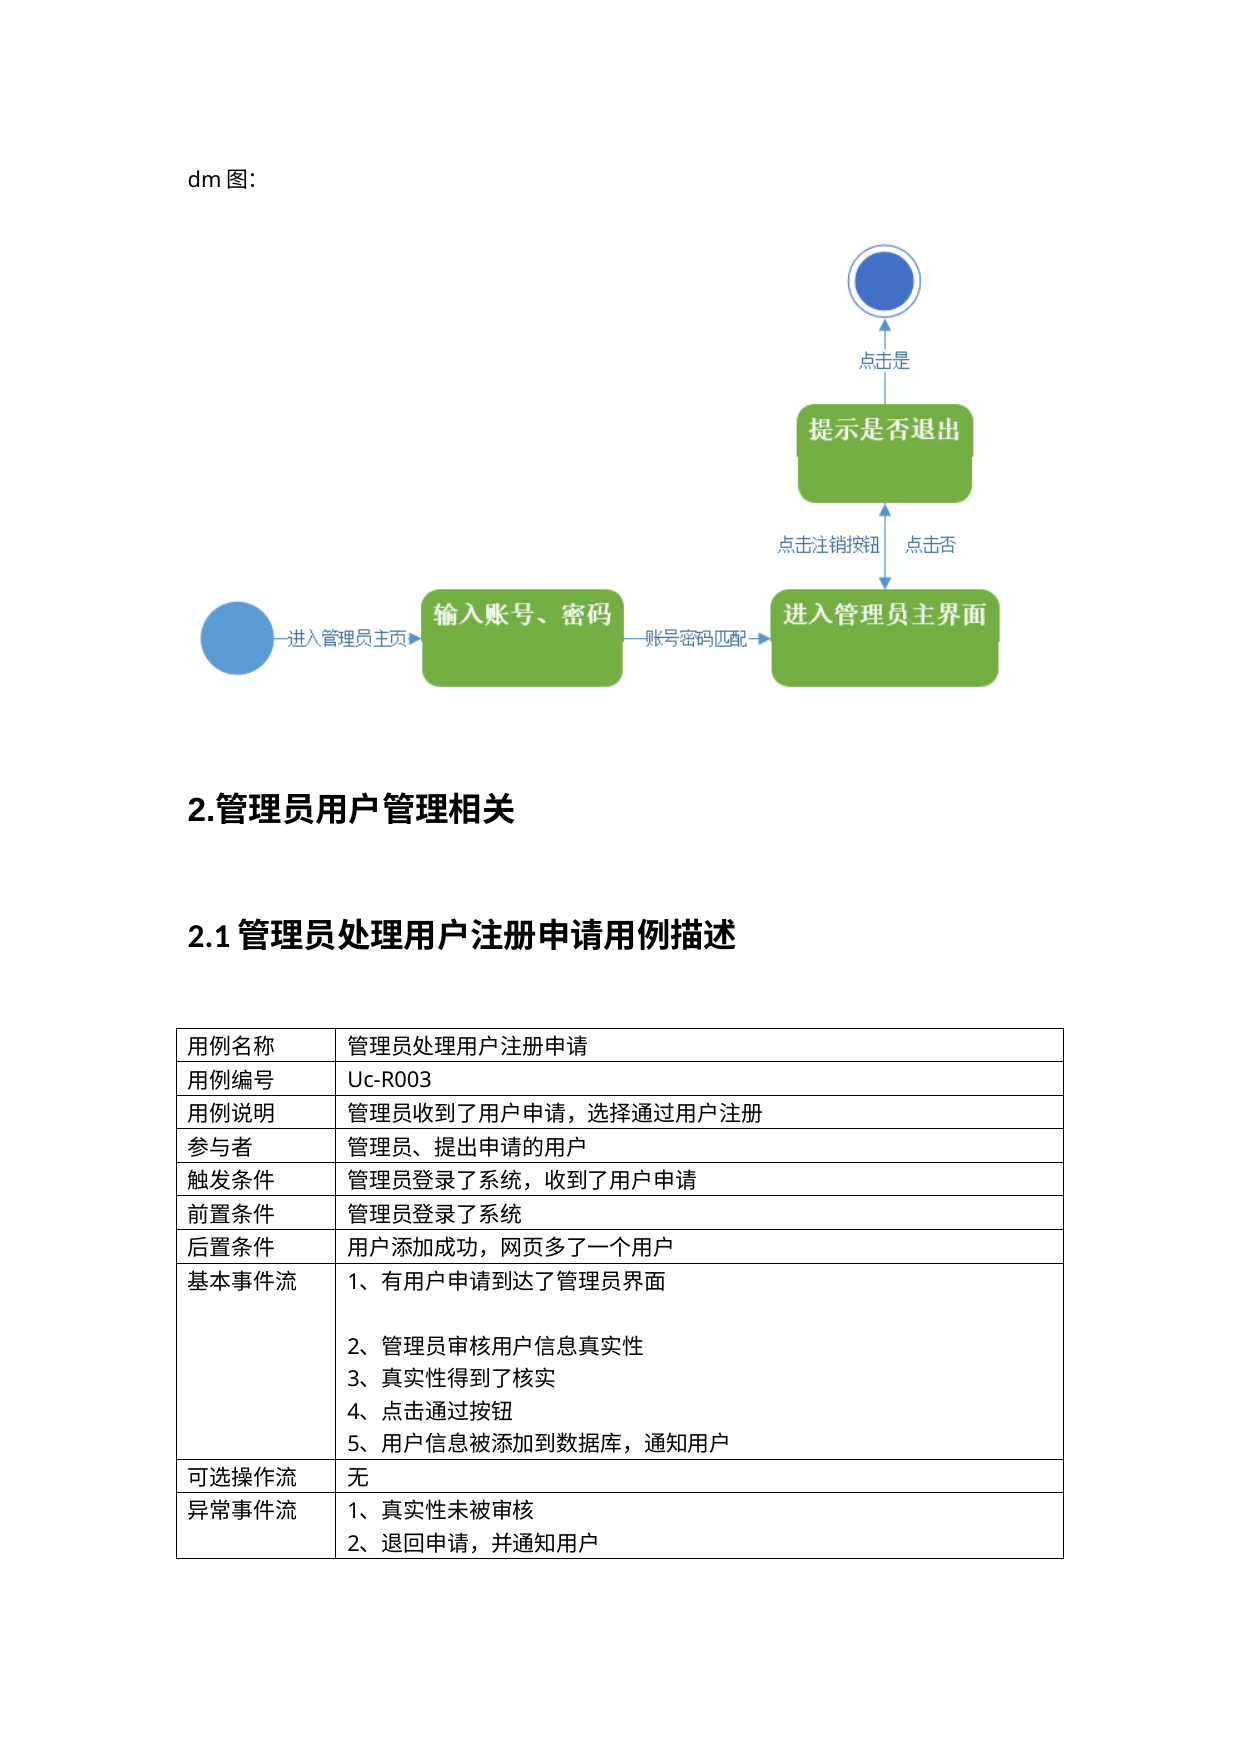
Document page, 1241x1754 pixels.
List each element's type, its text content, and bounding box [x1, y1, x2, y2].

subtitle 2.1管理员处理用户注册申请用例描述 [187, 901, 1053, 966]
table_cell 管理员登录了系统，收到了用户申请 [336, 1163, 1063, 1195]
table_cell 用例编号 [177, 1062, 335, 1095]
table_cell 参与者 [177, 1129, 335, 1162]
table_cell 基本事件流 [177, 1264, 335, 1458]
table_cell 用户添加成功，网页多了一个用户 [336, 1230, 1063, 1262]
table_cell 有用户申请到达了管理员界面 管理员审核用户信息真实性 真实性得到了核实 点击通过按钮 用户信息被添加到数据库，通知用户 [336, 1264, 1063, 1458]
table_cell 管理员收到了用户申请，选择通过用户注册 [336, 1096, 1063, 1128]
table_cell 管理员登录了系统 [336, 1196, 1063, 1229]
table_cell 管理员、提出申请的用户 [336, 1129, 1063, 1162]
table_cell 异常事件流 [177, 1493, 335, 1558]
table_cell 可选操作流 [177, 1460, 335, 1492]
table_cell Uc-R003 [336, 1062, 1063, 1095]
table_header 用例名称 [177, 1029, 335, 1061]
subtitle 2.管理员用户管理相关 [187, 774, 1053, 839]
table_cell 后置条件 [177, 1230, 335, 1262]
picture [187, 194, 1011, 727]
table_cell 无 [336, 1460, 1063, 1492]
table_cell 前置条件 [177, 1196, 335, 1229]
table_header 管理员处理用户注册申请 [336, 1029, 1063, 1061]
text dm图： [187, 162, 1053, 194]
table_cell 触发条件 [177, 1163, 335, 1195]
table_cell 1、真实性未被审核 2、退回申请，并通知用户 [336, 1493, 1063, 1558]
table_cell 用例说明 [177, 1096, 335, 1128]
